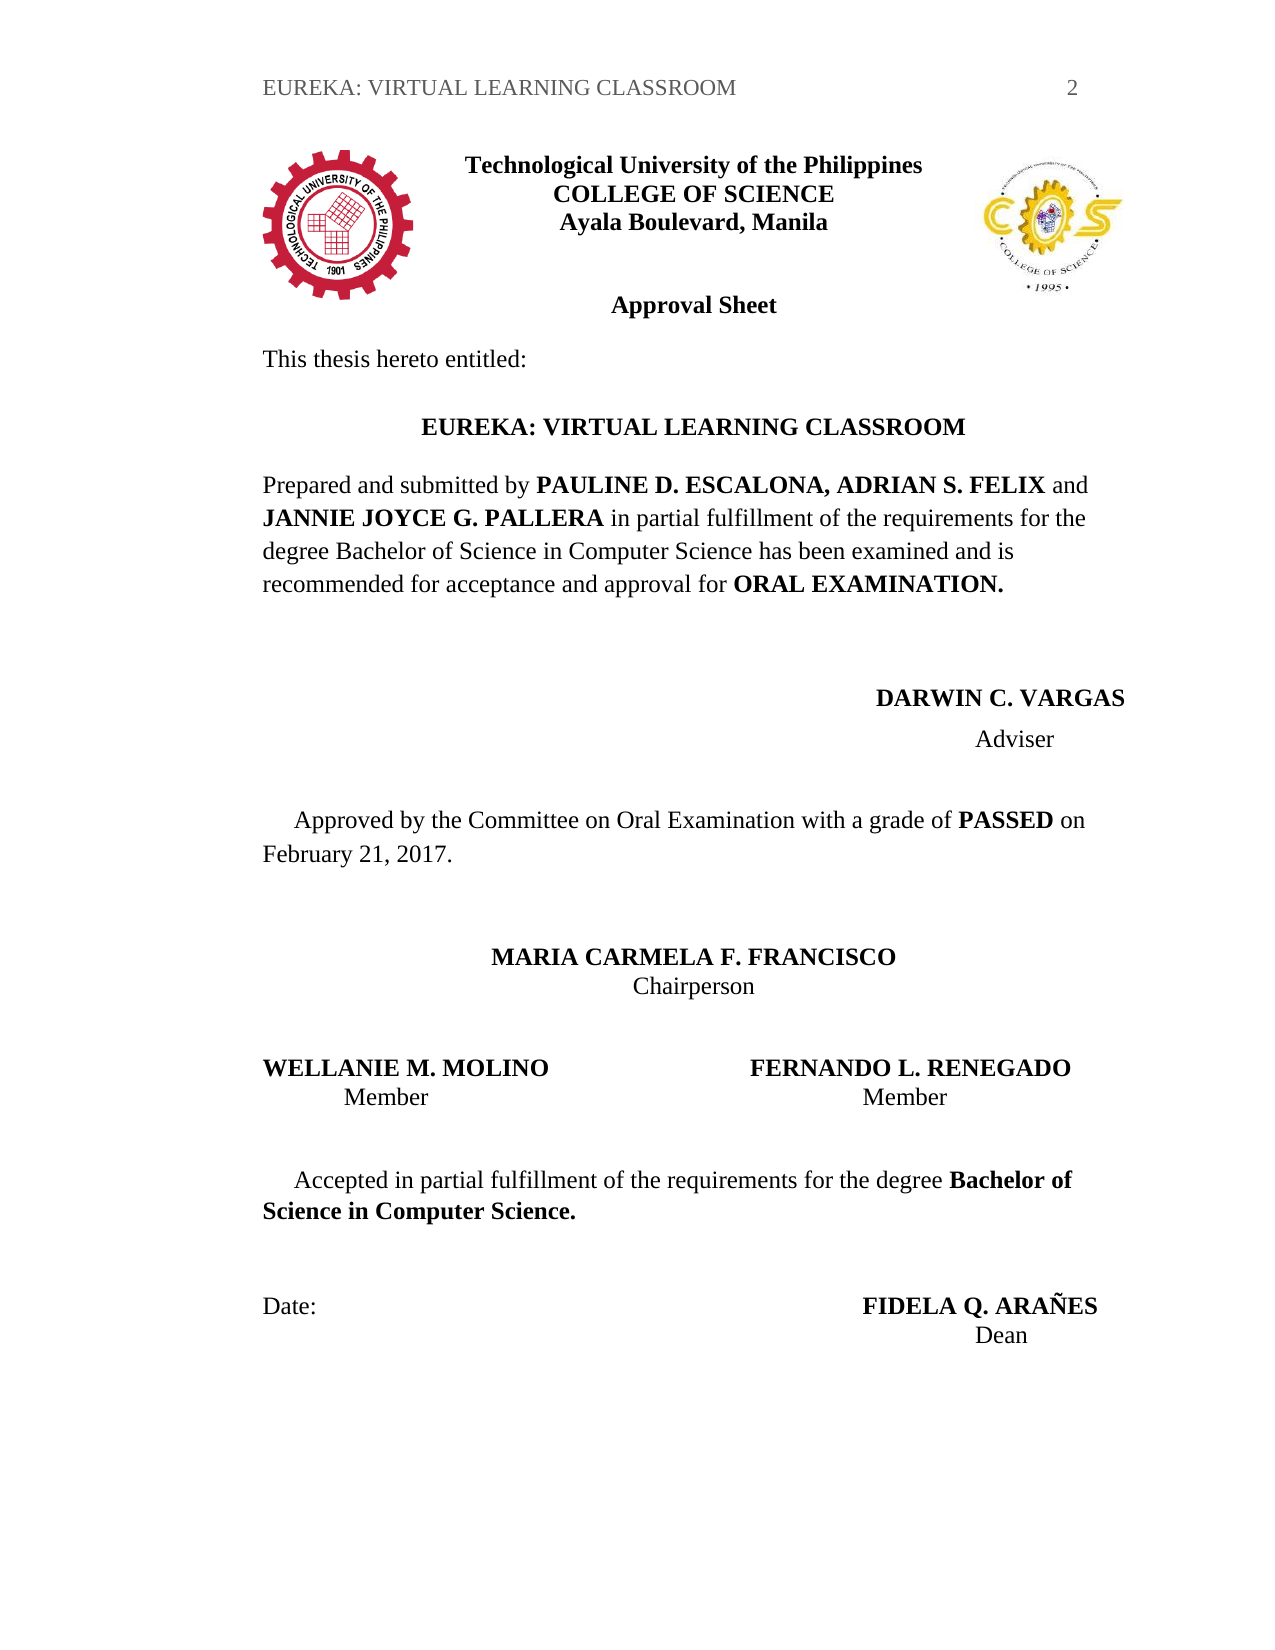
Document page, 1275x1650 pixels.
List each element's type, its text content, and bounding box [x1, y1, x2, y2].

text WELLANIE M. MOLINO FERNANDO L. RENEGADO Member Member [262, 1053, 1125, 1111]
text DARWIN C. VARGAS [262, 683, 1125, 711]
text Approval Sheet [262, 290, 1125, 319]
text COLLEGE OF SCIENCE [414, 179, 974, 207]
text Technological University of the Philippines [414, 150, 974, 179]
text MARIA CARMELA F. FRANCISCO Chairperson [262, 942, 1125, 1000]
text This thesis hereto entitled: [262, 344, 1125, 372]
text Accepted in partial fulfillment of the requirements for the degree Bachelor of Science in Computer Science. [262, 1165, 1125, 1224]
picture [974, 150, 1125, 300]
text Adviser [937, 724, 1125, 781]
text EUREKA: VIRTUAL LEARNING CLASSROOM [262, 412, 1125, 441]
text Approved by the Committee on Oral Examination with a grade of PASSED on February 21, 2017. [262, 806, 1125, 867]
picture [262, 150, 414, 300]
text Ayala Boulevard, Manila [414, 207, 974, 236]
text Prepared and submitted by PAULINE D. ESCALONA, ADRIAN S. FELIX and JANNIE JOYCE G. PALLERA in partial fulfillment of the requirements for the degree Bachelor of Science in Computer Science has been examined and is recommended for acceptance and approval for ORAL EXAMINATION. [262, 470, 1125, 598]
text Date: FIDELA Q. ARAÑES Dean [262, 1291, 1125, 1349]
